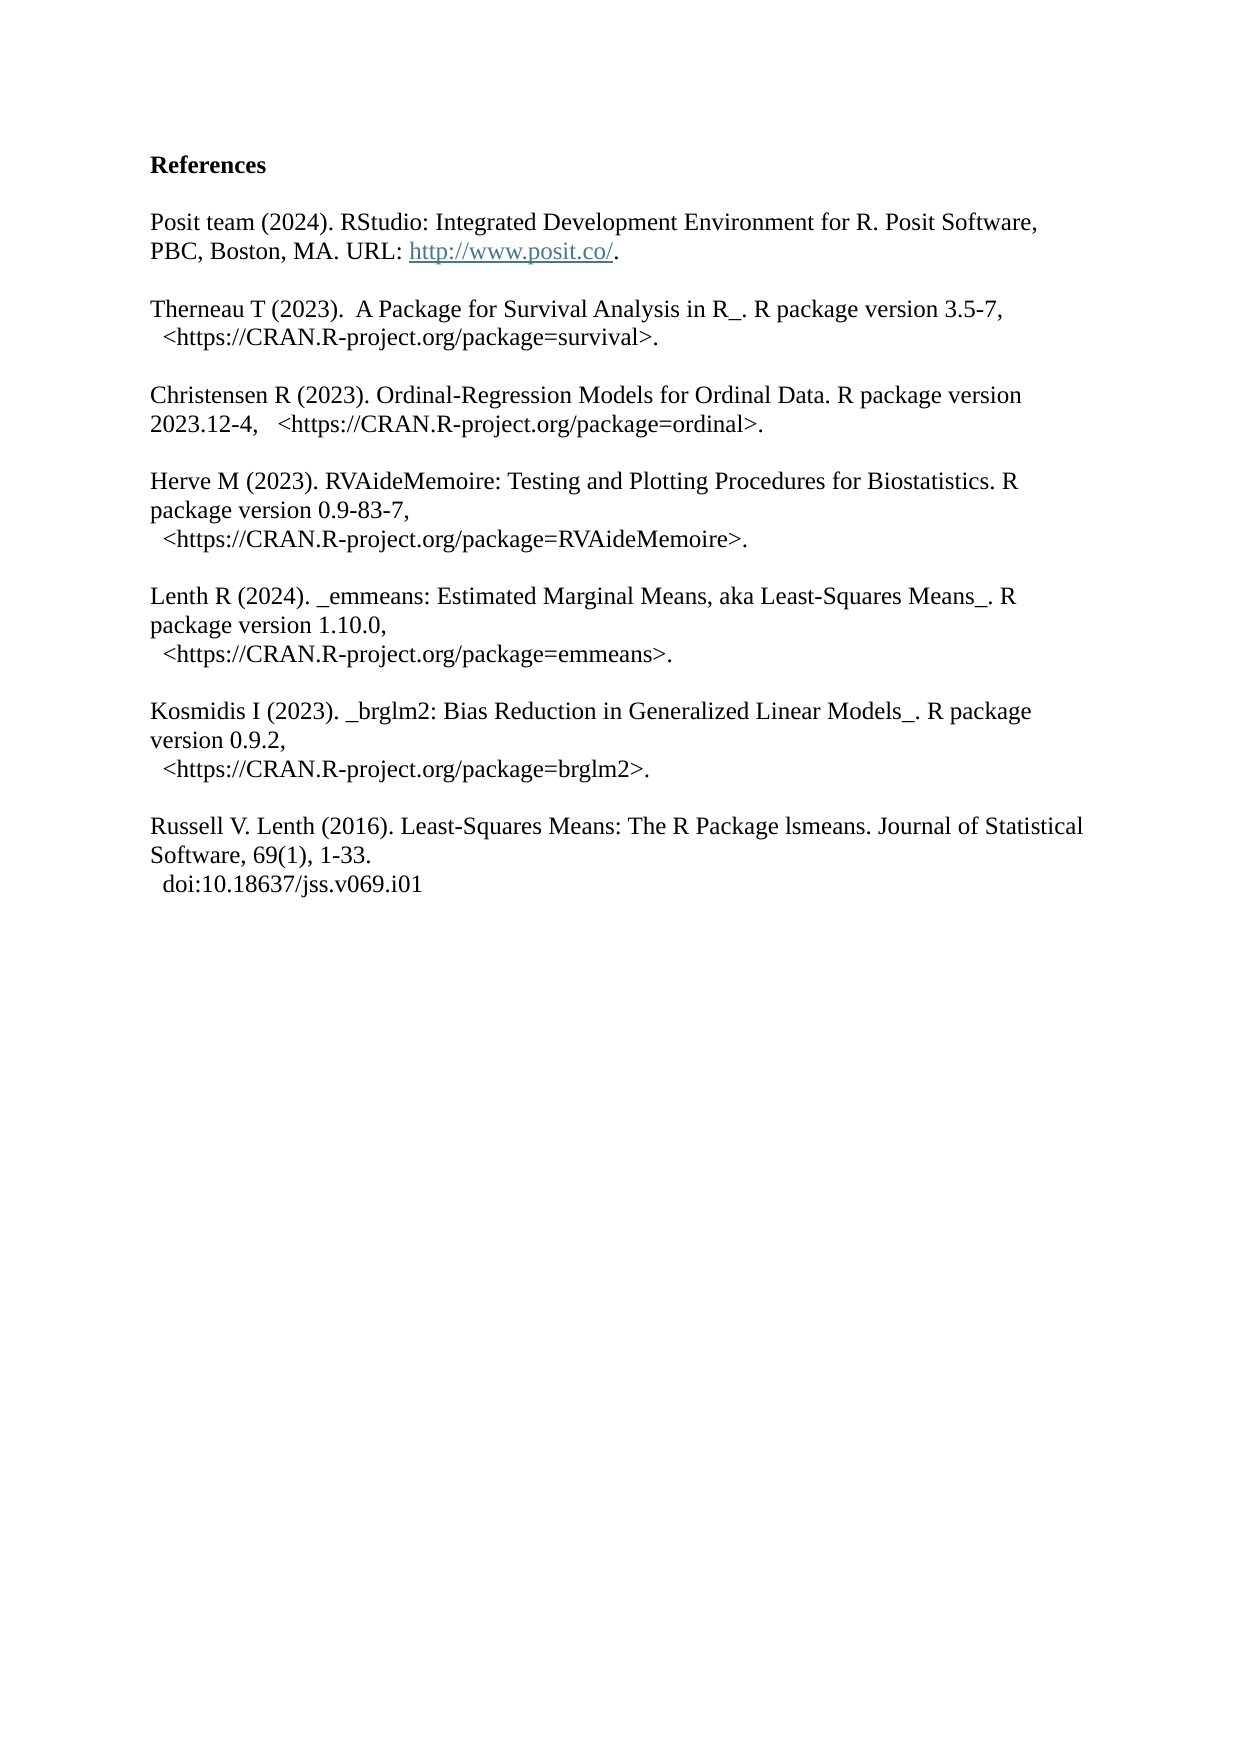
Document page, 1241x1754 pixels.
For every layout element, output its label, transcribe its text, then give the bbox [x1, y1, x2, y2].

text doi:10.18637/jss.v069.i01 [150, 869, 1090, 897]
text <https://CRAN.R-project.org/package=emmeans>. [150, 639, 1090, 667]
text Lenth R (2024). _emmeans: Estimated Marginal Means, aka Least-Squares Means_. R package version 1.10.0, [150, 581, 1090, 639]
text Russell V. Lenth (2016). Least-Squares Means: The R Package lsmeans. Journal of Statistical Software, 69(1), 1-33. [150, 811, 1090, 869]
text <https://CRAN.R-project.org/package=survival>. [150, 322, 1090, 351]
text Christensen R (2023). Ordinal-Regression Models for Ordinal Data. R package version 2023.12-4, <https://CRAN.R-project.org/package=ordinal>. [150, 380, 1090, 437]
text Therneau T (2023). A Package for Survival Analysis in R_. R package version 3.5-7, [150, 294, 1090, 322]
text Posit team (2024). RStudio: Integrated Development Environment for R. Posit Software, PBC, Boston, MA. URL: http://www.posit.co/. [150, 207, 1090, 265]
text Kosmidis I (2023). _brglm2: Bias Reduction in Generalized Linear Models_. R package version 0.9.2, [150, 696, 1090, 754]
text <https://CRAN.R-project.org/package=RVAideMemoire>. [150, 524, 1090, 552]
text <https://CRAN.R-project.org/package=brglm2>. [150, 754, 1090, 782]
text Herve M (2023). RVAideMemoire: Testing and Plotting Procedures for Biostatistics. R package version 0.9-83-7, [150, 466, 1090, 524]
text References [150, 150, 1090, 179]
